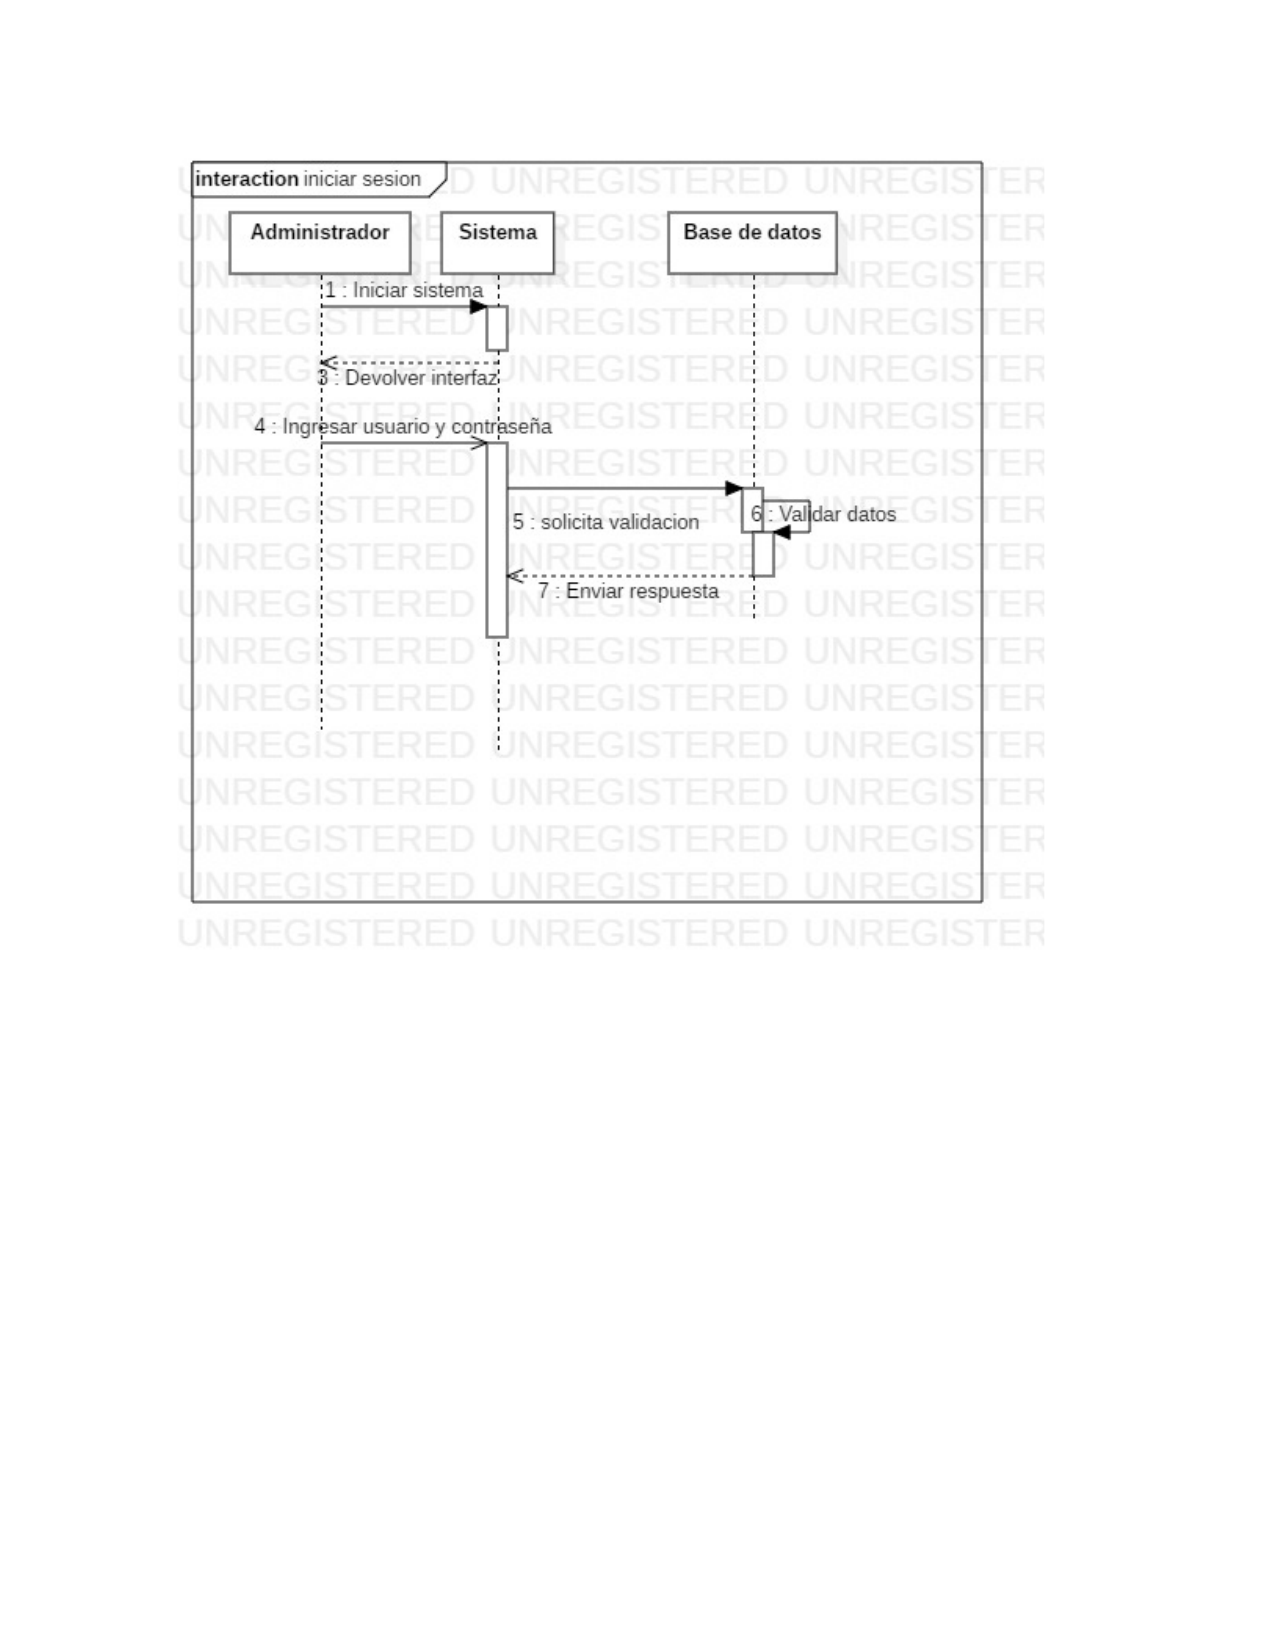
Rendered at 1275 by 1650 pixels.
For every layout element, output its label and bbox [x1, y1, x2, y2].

picture [177, 147, 1045, 965]
